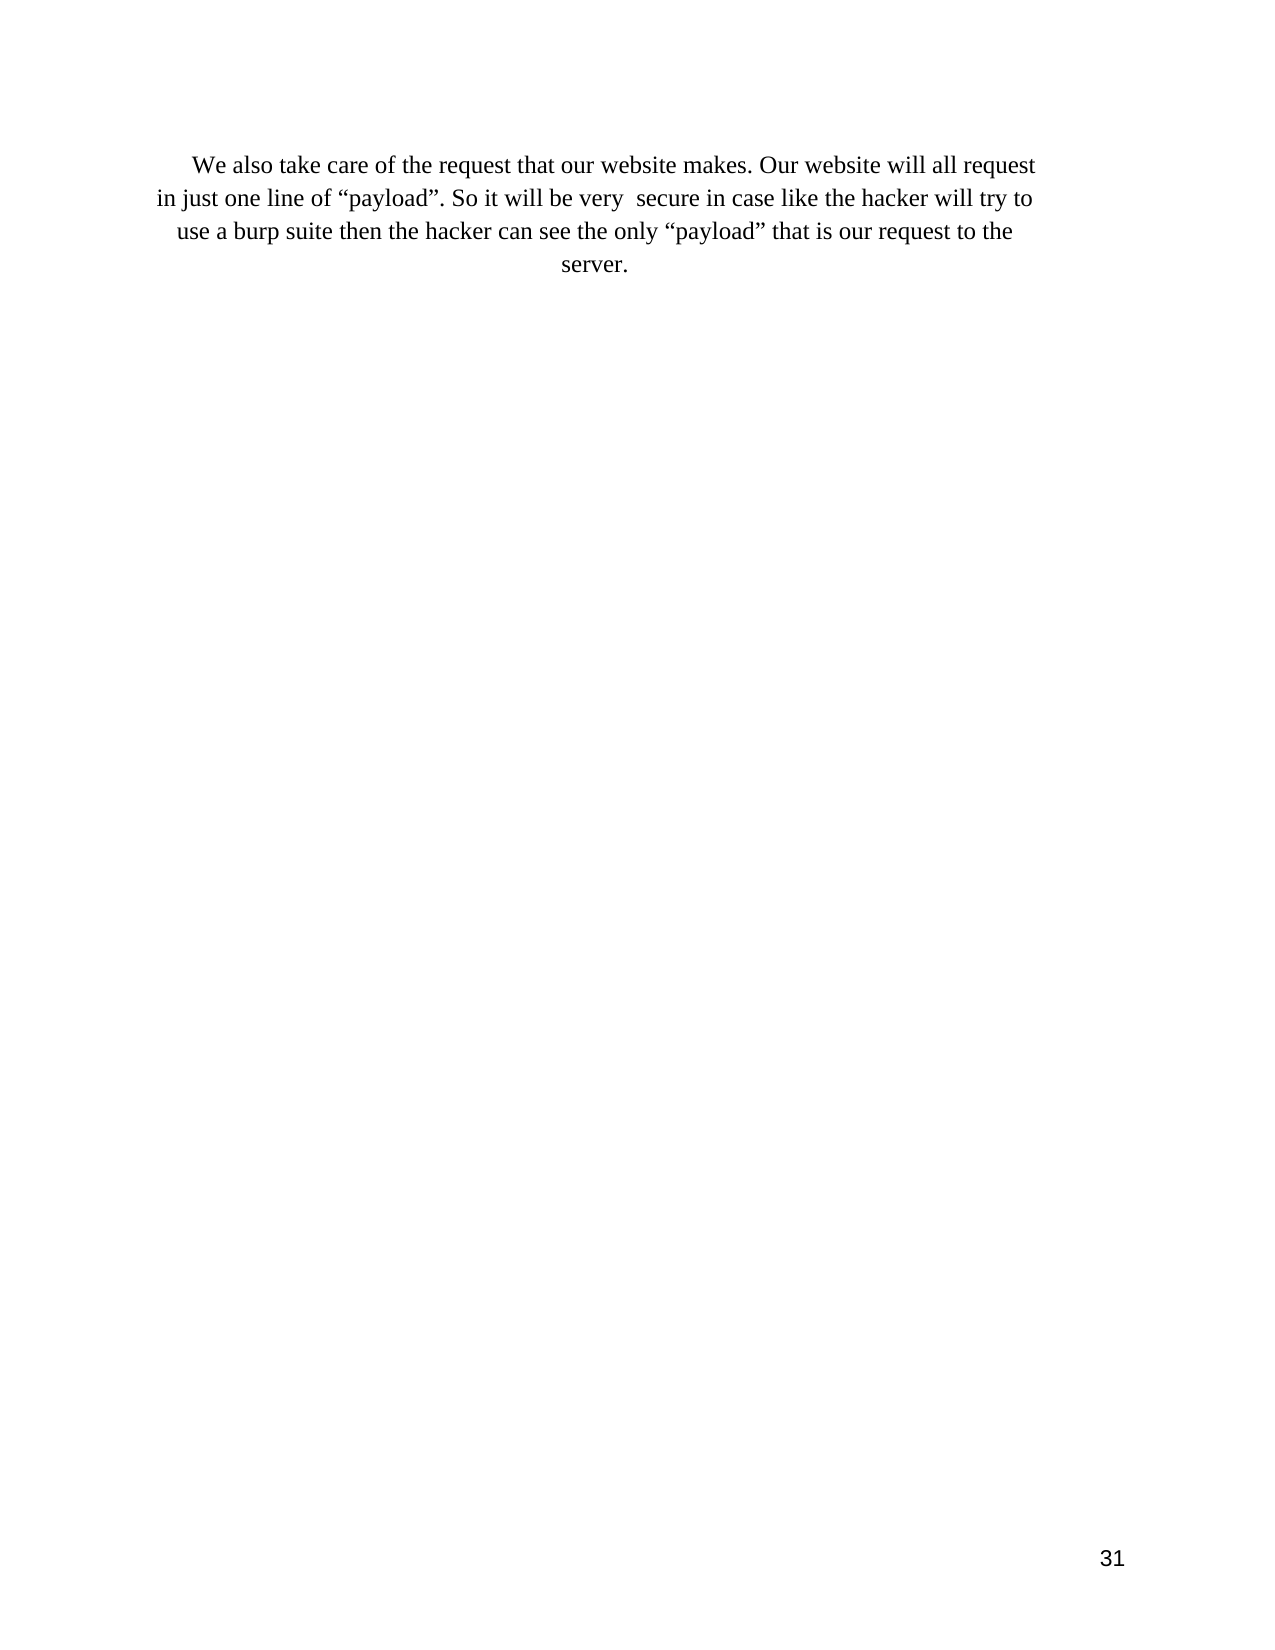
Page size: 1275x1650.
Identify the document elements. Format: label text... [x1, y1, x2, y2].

text We also take care of the request that our website makes. Our website will all request in just one line of “payload”. So it will be very secure in case like the hacker will try to use a burp suite then the hacker can see the only “payload” that is our request to the server. [150, 150, 1039, 278]
